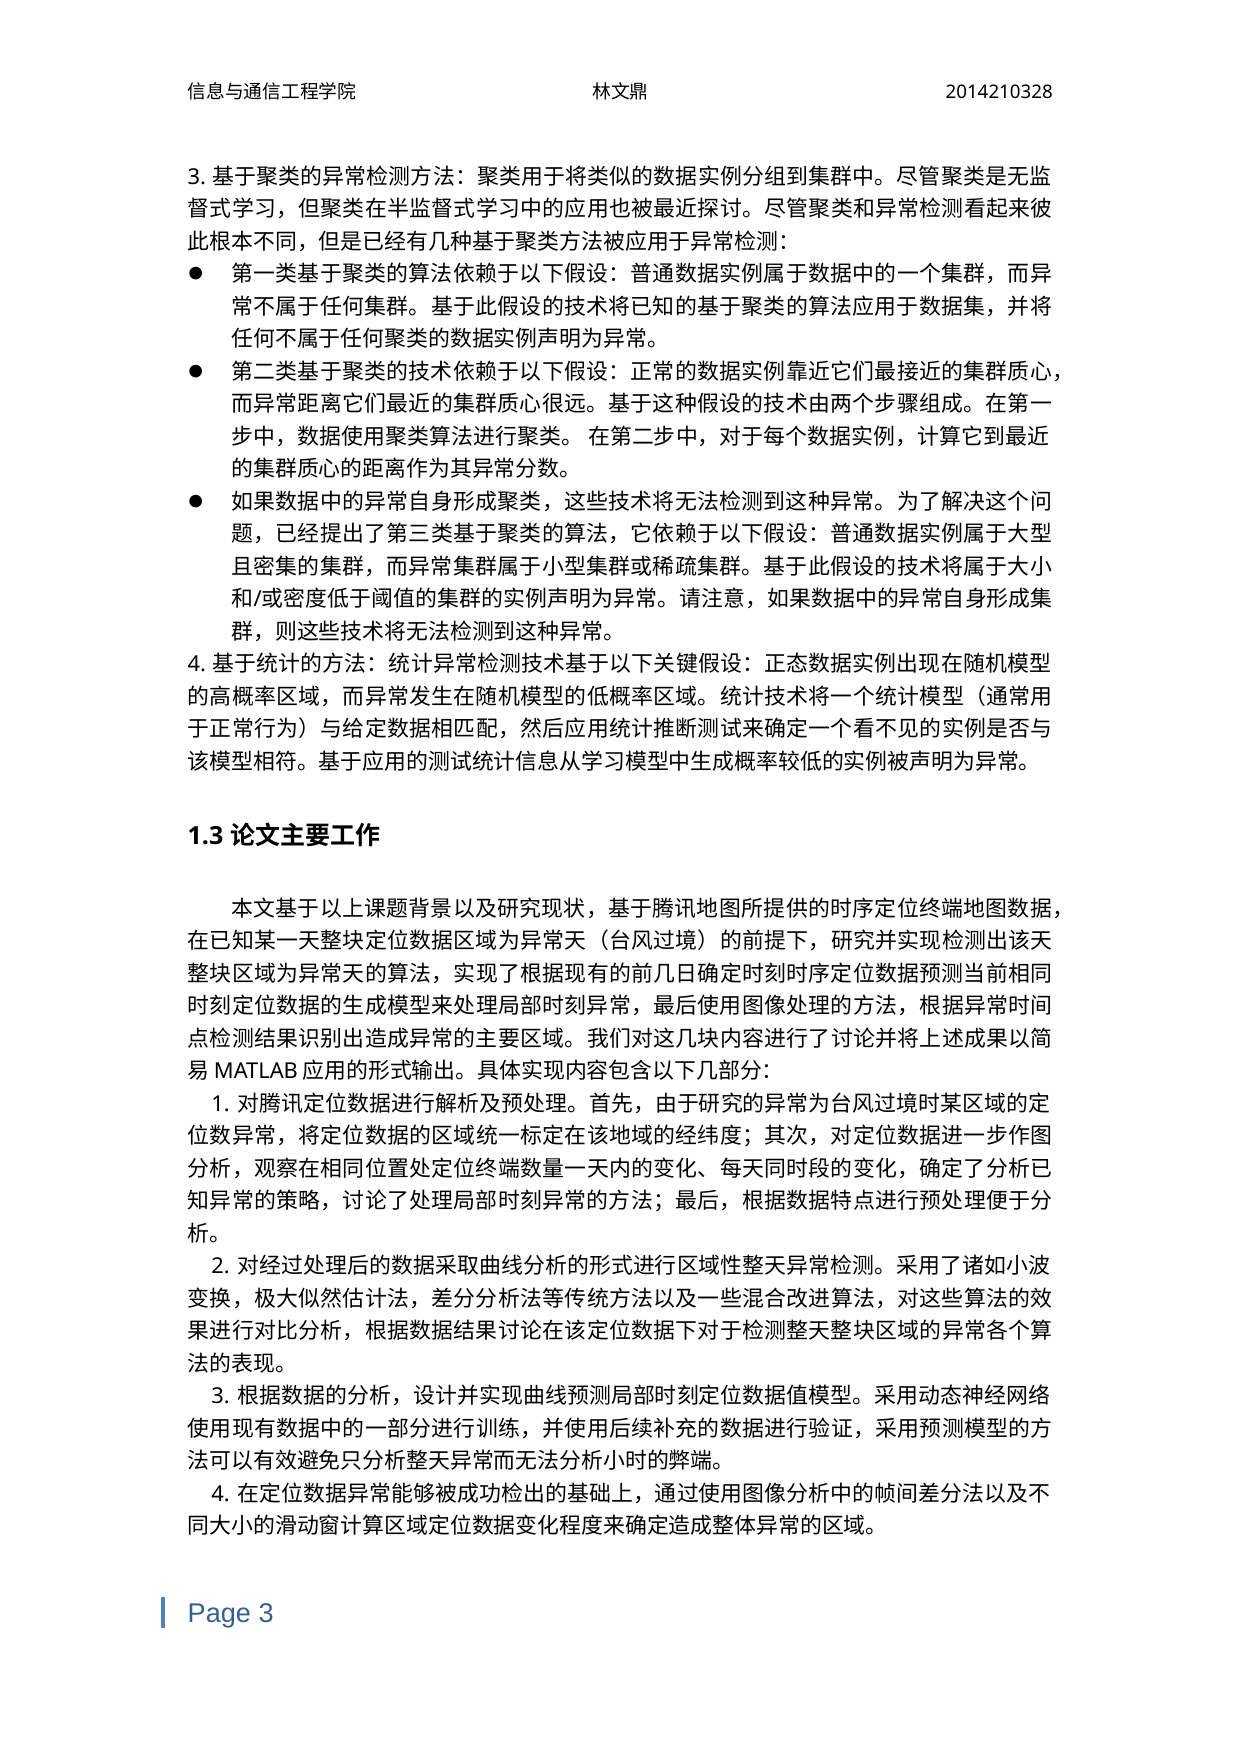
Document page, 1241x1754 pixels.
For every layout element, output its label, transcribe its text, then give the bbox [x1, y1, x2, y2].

text 4. 基于统计的方法：统计异常检测技术基于以下关键假设：正态数据实例出现在随机模型的高概率区域，而异常发生在随机模型的低概率区域。统计技术将一个统计模型（通常用于正常行为）与给定数据相匹配，然后应用统计推断测试来确定一个看不见的实例是否与该模型相符。基于应用的测试统计信息从学习模型中生成概率较低的实例被声明为异常。 [187, 646, 1053, 776]
list 对经过处理后的数据采取曲线分析的形式进行区域性整天异常检测。采用了诸如小波变换，极大似然估计法，差分分析法等传统方法以及一些混合改进算法，对这些算法的效果进行对比分析，根据数据结果讨论在该定位数据下对于检测整天整块区域的异常各个算法的表现。 [187, 1248, 1053, 1378]
text 3. 基于聚类的异常检测方法：聚类用于将类似的数据实例分组到集群中。尽管聚类是无监督式学习，但聚类在半监督式学习中的应用也被最近探讨。尽管聚类和异常检测看起来彼此根本不同，但是已经有几种基于聚类方法被应用于异常检测： [187, 158, 1053, 256]
list 第二类基于聚类的技术依赖于以下假设：正常的数据实例靠近它们最接近的集群质心，而异常距离它们最近的集群质心很远。基于这种假设的技术由两个步骤组成。在第一步中，数据使用聚类算法进行聚类。 在第二步中，对于每个数据实例，计算它到最近的集群质心的距离作为其异常分数。 [187, 353, 1053, 483]
list 根据数据的分析，设计并实现曲线预测局部时刻定位数据值模型。采用动态神经网络使用现有数据中的一部分进行训练，并使用后续补充的数据进行验证，采用预测模型的方法可以有效避免只分析整天异常而无法分析小时的弊端。 [187, 1378, 1053, 1475]
list 对腾讯定位数据进行解析及预处理。首先，由于研究的异常为台风过境时某区域的定位数异常，将定位数据的区域统一标定在该地域的经纬度；其次，对定位数据进一步作图分析，观察在相同位置处定位终端数量一天内的变化、每天同时段的变化，确定了分析已知异常的策略，讨论了处理局部时刻异常的方法；最后，根据数据特点进行预处理便于分析。 [187, 1085, 1053, 1248]
text 本文基于以上课题背景以及研究现状，基于腾讯地图所提供的时序定位终端地图数据，在已知某一天整块定位数据区域为异常天（台风过境）的前提下，研究并实现检测出该天整块区域为异常天的算法，实现了根据现有的前几日确定时刻时序定位数据预测当前相同时刻定位数据的生成模型来处理局部时刻异常，最后使用图像处理的方法，根据异常时间点检测结果识别出造成异常的主要区域。我们对这几块内容进行了讨论并将上述成果以简易MATLAB应用的形式输出。具体实现内容包含以下几部分： [187, 890, 1053, 1085]
text 1.3 论文主要工作 [187, 801, 1053, 866]
list 在定位数据异常能够被成功检出的基础上，通过使用图像分析中的帧间差分法以及不同大小的滑动窗计算区域定位数据变化程度来确定造成整体异常的区域。 [187, 1475, 1053, 1540]
list 如果数据中的异常自身形成聚类，这些技术将无法检测到这种异常。为了解决这个问题，已经提出了第三类基于聚类的算法，它依赖于以下假设：普通数据实例属于大型且密集的集群，而异常集群属于小型集群或稀疏集群。基于此假设的技术将属于大小和/或密度低于阈值的集群的实例声明为异常。请注意，如果数据中的异常自身形成集群，则这些技术将无法检测到这种异常。 [187, 483, 1053, 646]
list 第一类基于聚类的算法依赖于以下假设：普通数据实例属于数据中的一个集群，而异常不属于任何集群。基于此假设的技术将已知的基于聚类的算法应用于数据集，并将任何不属于任何聚类的数据实例声明为异常。 [187, 256, 1053, 353]
